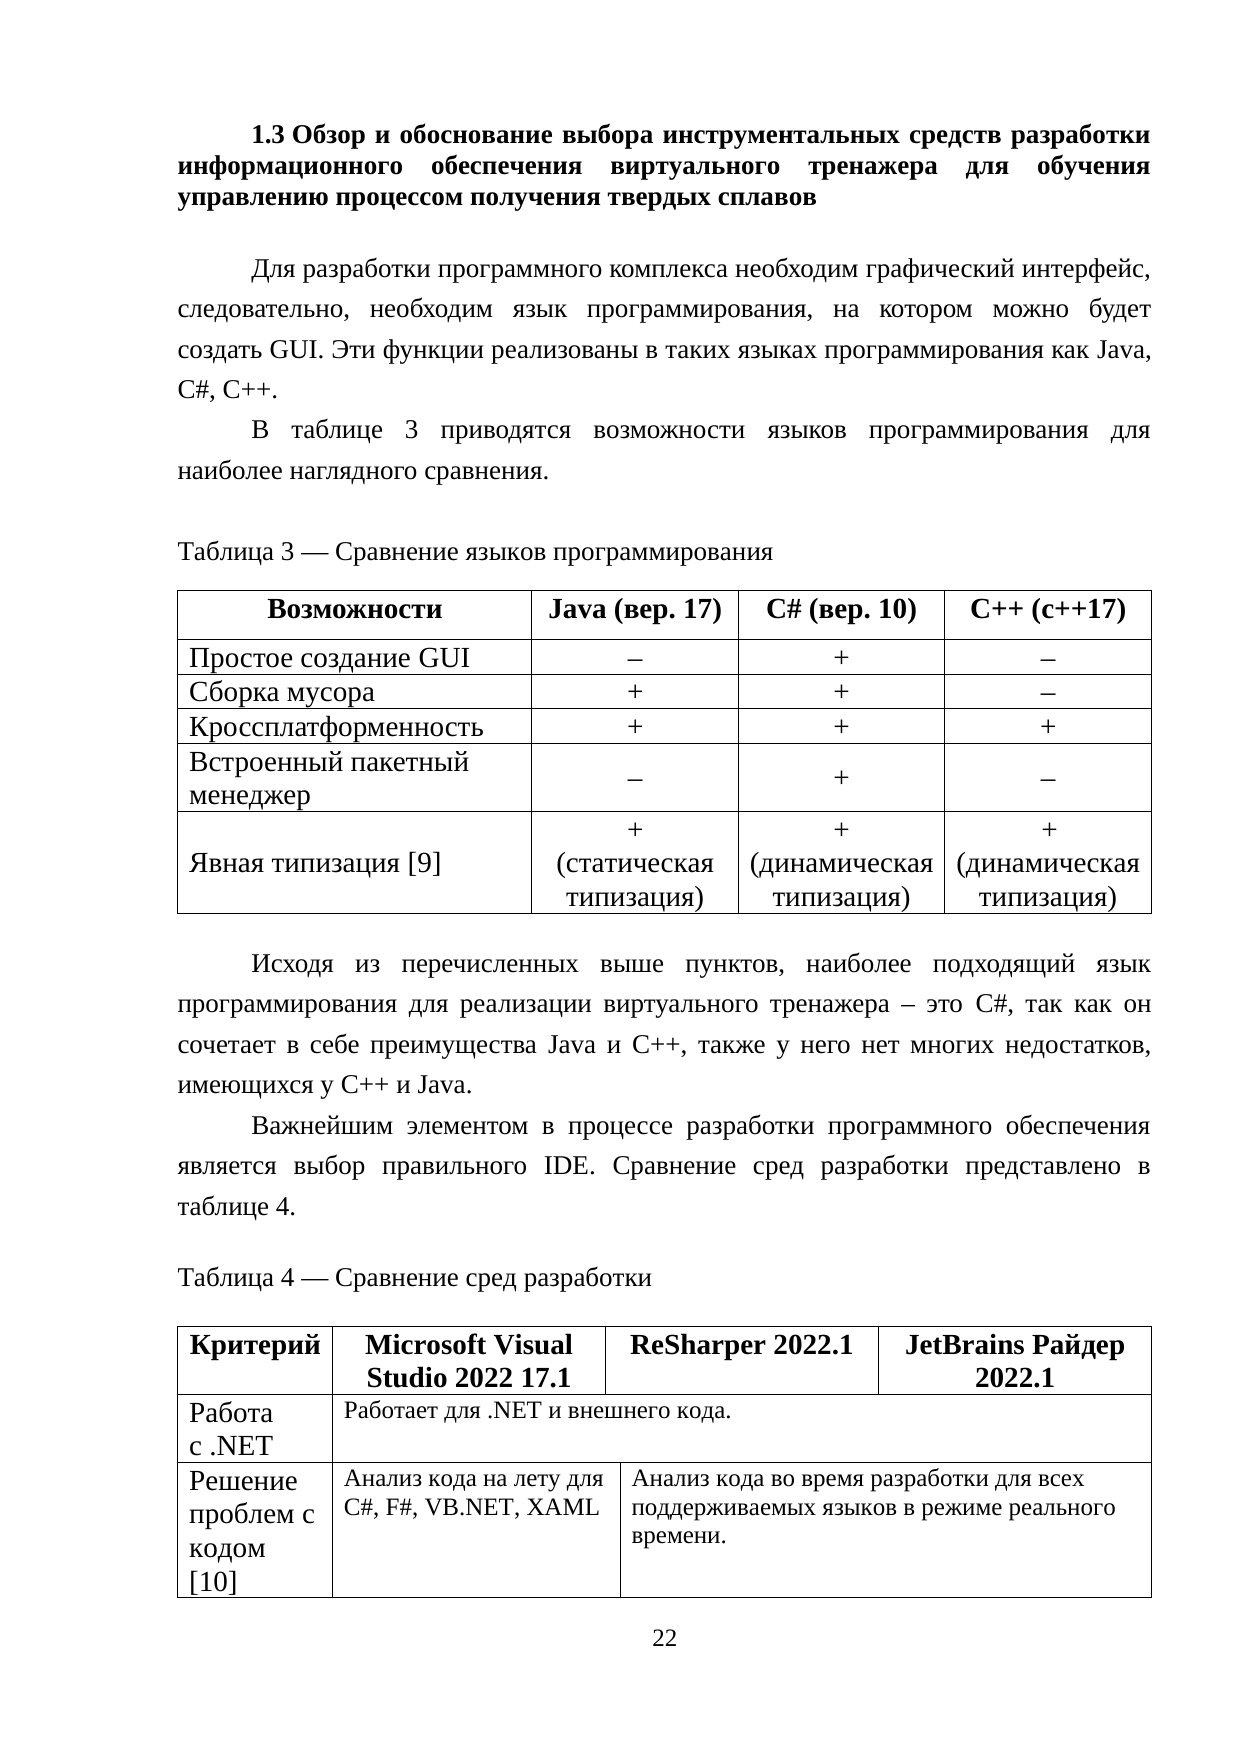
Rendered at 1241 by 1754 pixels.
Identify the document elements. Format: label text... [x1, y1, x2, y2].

table_cell Работа с .NET [178, 1395, 332, 1462]
table_cell – [532, 640, 738, 673]
table_cell Работает для .NET и внешнего кода. [333, 1395, 1151, 1462]
table_cell – [532, 744, 738, 811]
table_cell + (динамическая типизация) [945, 812, 1151, 912]
table_header JetBrains Райдер 2022.1 [879, 1327, 1151, 1394]
table_header C++ (с++17) [945, 591, 1151, 639]
table_cell Анализ кода во время разработки для всех поддерживаемых языков в режиме реального времени. [621, 1463, 1151, 1597]
table_cell Сборка мусора [178, 675, 531, 708]
table_cell + [739, 744, 944, 811]
table_header Возможности [178, 591, 531, 639]
table_header ReSharper 2022.1 [606, 1327, 878, 1394]
text Для разработки программного комплекса необходим графический интерфейс, следовательно, необходим язык программирования, на котором можно будет создать GUI. Эти функции реализованы в таких языках программирования как Java, C#, C++. [177, 252, 1152, 404]
table_cell Решение проблем с кодом [10] [178, 1463, 332, 1597]
text Таблица 3 — Сравнение языков программирования [177, 535, 1152, 566]
table_cell + [532, 675, 738, 708]
table_header Java (вер. 17) [532, 591, 738, 639]
table_cell + (динамическая типизация) [739, 812, 944, 912]
table_cell – [945, 640, 1151, 673]
table_cell Явная типизация [9] [178, 812, 531, 912]
table_cell + [739, 709, 944, 743]
table_header Критерий [178, 1327, 332, 1394]
table_cell Встроенный пакетный менеджер [178, 744, 531, 811]
table_cell + [532, 709, 738, 743]
table_header C# (вер. 10) [739, 591, 944, 639]
text В таблице 3 приводятся возможности языков программирования для наиболее наглядного сравнения. [177, 414, 1152, 485]
table_cell – [945, 744, 1151, 811]
table_header Microsoft Visual Studio 2022 17.1 [333, 1327, 605, 1394]
table_cell + (статическая типизация) [532, 812, 738, 912]
table_cell – [945, 675, 1151, 708]
text Важнейшим элементом в процессе разработки программного обеспечения является выбор правильного IDE. Сравнение сред разработки представлено в таблице 4. [177, 1109, 1152, 1221]
table_cell + [945, 709, 1151, 743]
table_cell + [739, 675, 944, 708]
text 1.3 Обзор и обоснование выбора инструментальных средств разработки информационного обеспечения виртуального тренажера для обучения управлению процессом получения твердых сплавов [177, 118, 1152, 212]
table_cell Простое создание GUI [178, 640, 531, 673]
text Исходя из перечисленных выше пунктов, наиболее подходящий язык программирования для реализации виртуального тренажера – это C#, так как он сочетает в себе преимущества Java и C++, также у него нет многих недостатков, имеющихся у С++ и Java. [177, 947, 1152, 1099]
table_cell + [739, 640, 944, 673]
text Таблица 4 — Сравнение сред разработки [177, 1261, 1152, 1292]
table_cell Кроссплатформенность [178, 709, 531, 743]
table_cell Анализ кода на лету для C#, F#, VB.NET, XAML [333, 1463, 620, 1597]
